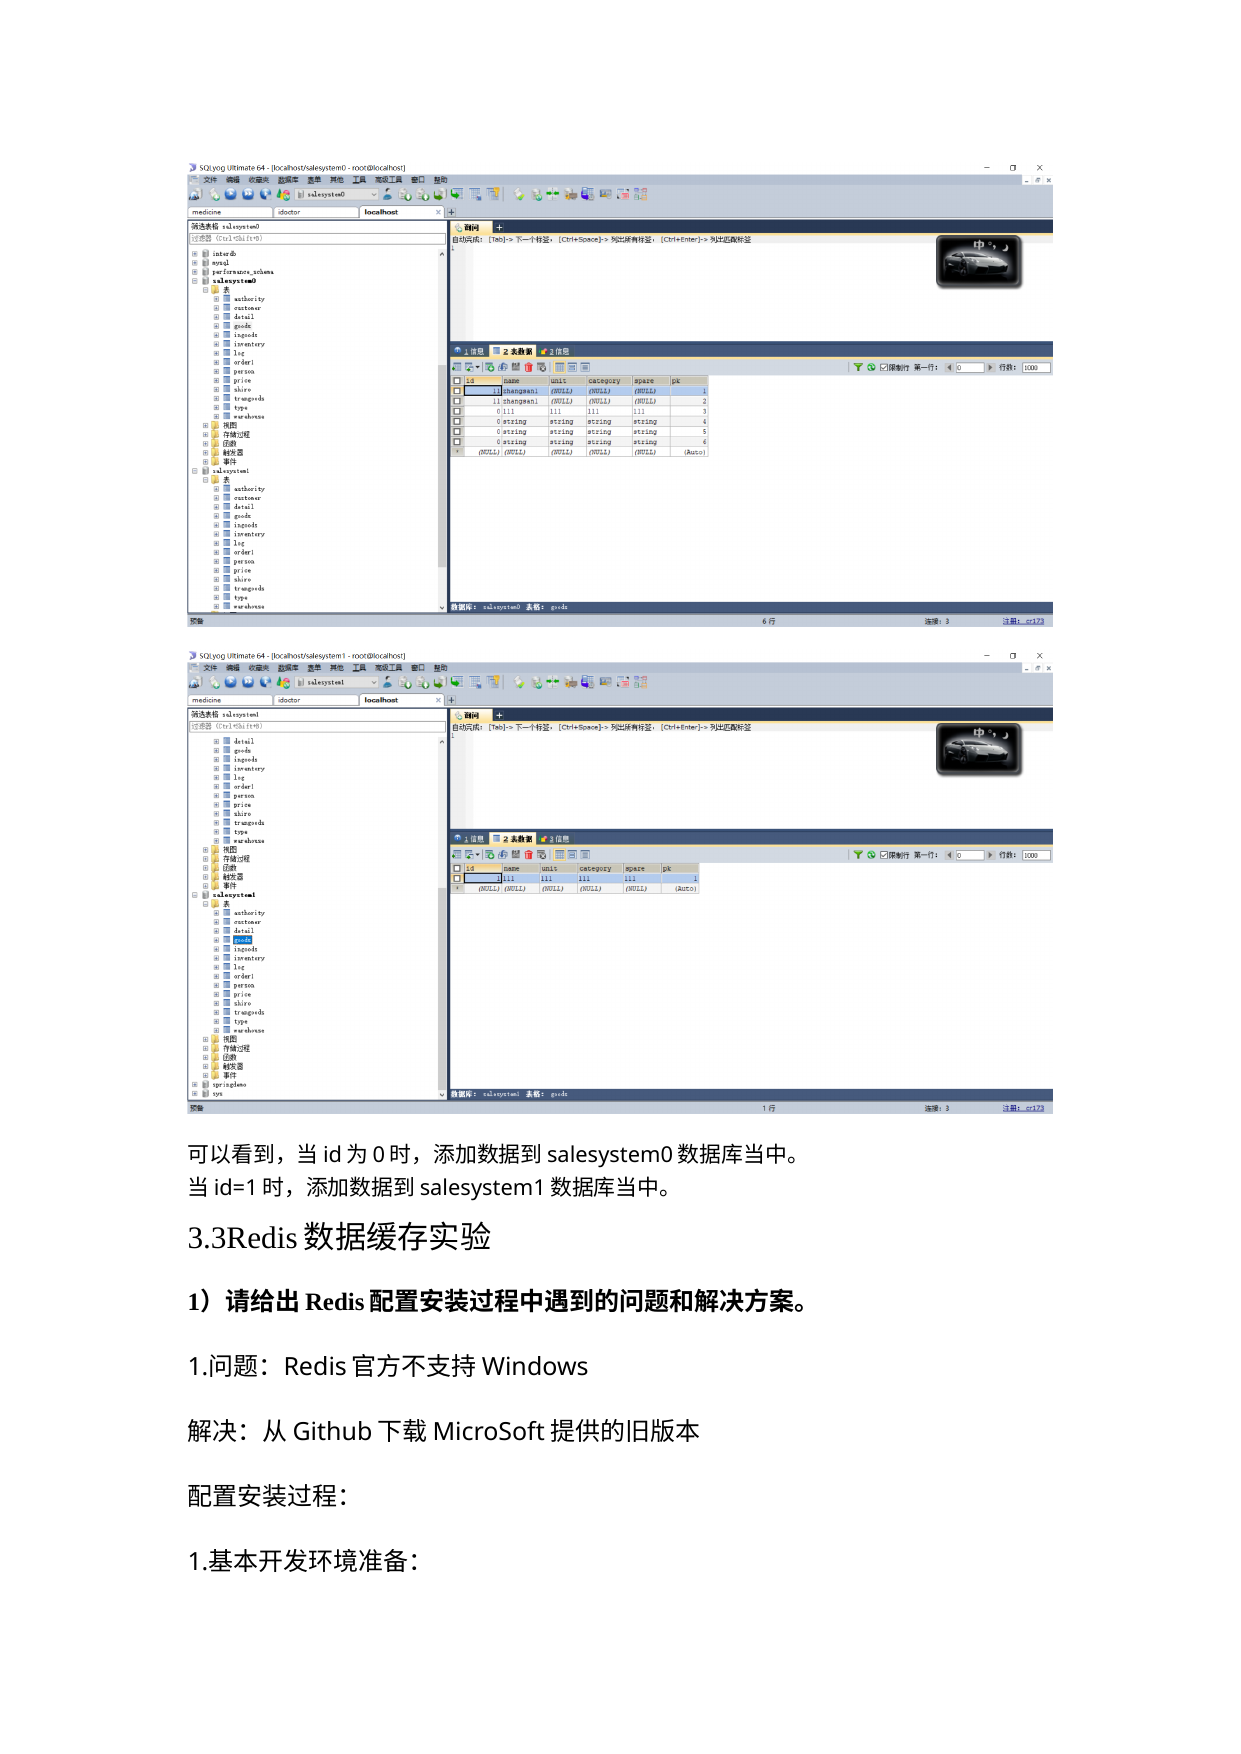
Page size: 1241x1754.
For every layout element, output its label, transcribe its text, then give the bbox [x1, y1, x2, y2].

text 1）请给出Redis配置安装过程中遇到的问题和解决方案。 [187, 1267, 1053, 1332]
text 3.3Redis数据缓存实验 [187, 1202, 1053, 1267]
text 解决：从Github下载MicroSoft提供的旧版本 [187, 1397, 1053, 1462]
text 可以看到，当id为0时，添加数据到salesystem0数据库当中。 [187, 1137, 1053, 1169]
picture [187, 162, 1053, 627]
text 配置安装过程： [187, 1462, 1053, 1527]
text 1.问题：Redis官方不支持Windows [187, 1332, 1053, 1397]
text 1.基本开发环境准备： [187, 1527, 1053, 1592]
picture [187, 649, 1053, 1114]
text 当id=1时，添加数据到salesystem1数据库当中。 [187, 1169, 1053, 1202]
